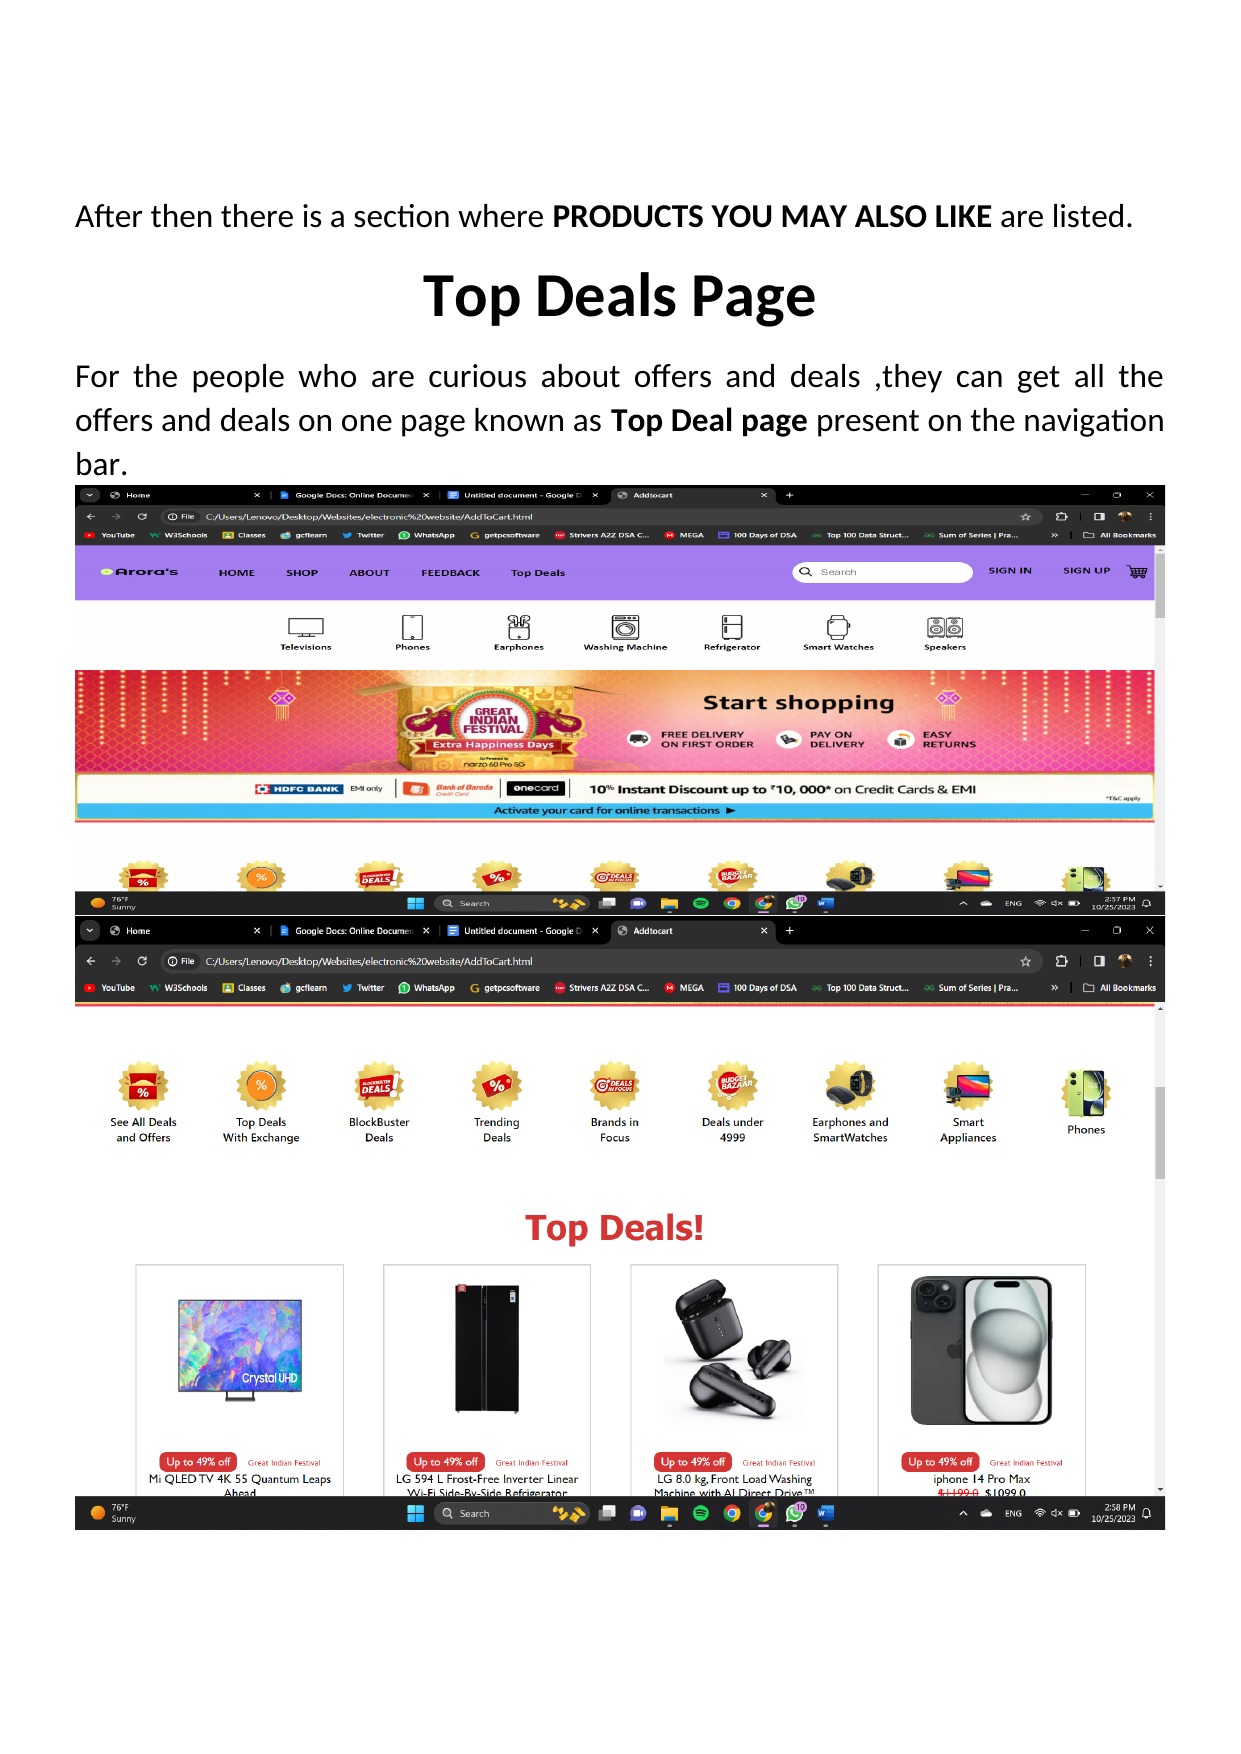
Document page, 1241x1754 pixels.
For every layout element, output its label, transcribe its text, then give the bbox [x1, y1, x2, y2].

text Top Deals Page [75, 256, 1165, 332]
picture [75, 916, 1166, 1530]
text For the people who are curious about offers and deals ,they can get all the offers and deals on one page known as Top Deal page present on the navigation bar. [75, 354, 1165, 485]
picture [75, 485, 1166, 915]
text After then there is a section where PRODUCTS YOU MAY ALSO LIKE are listed. [75, 195, 1165, 236]
